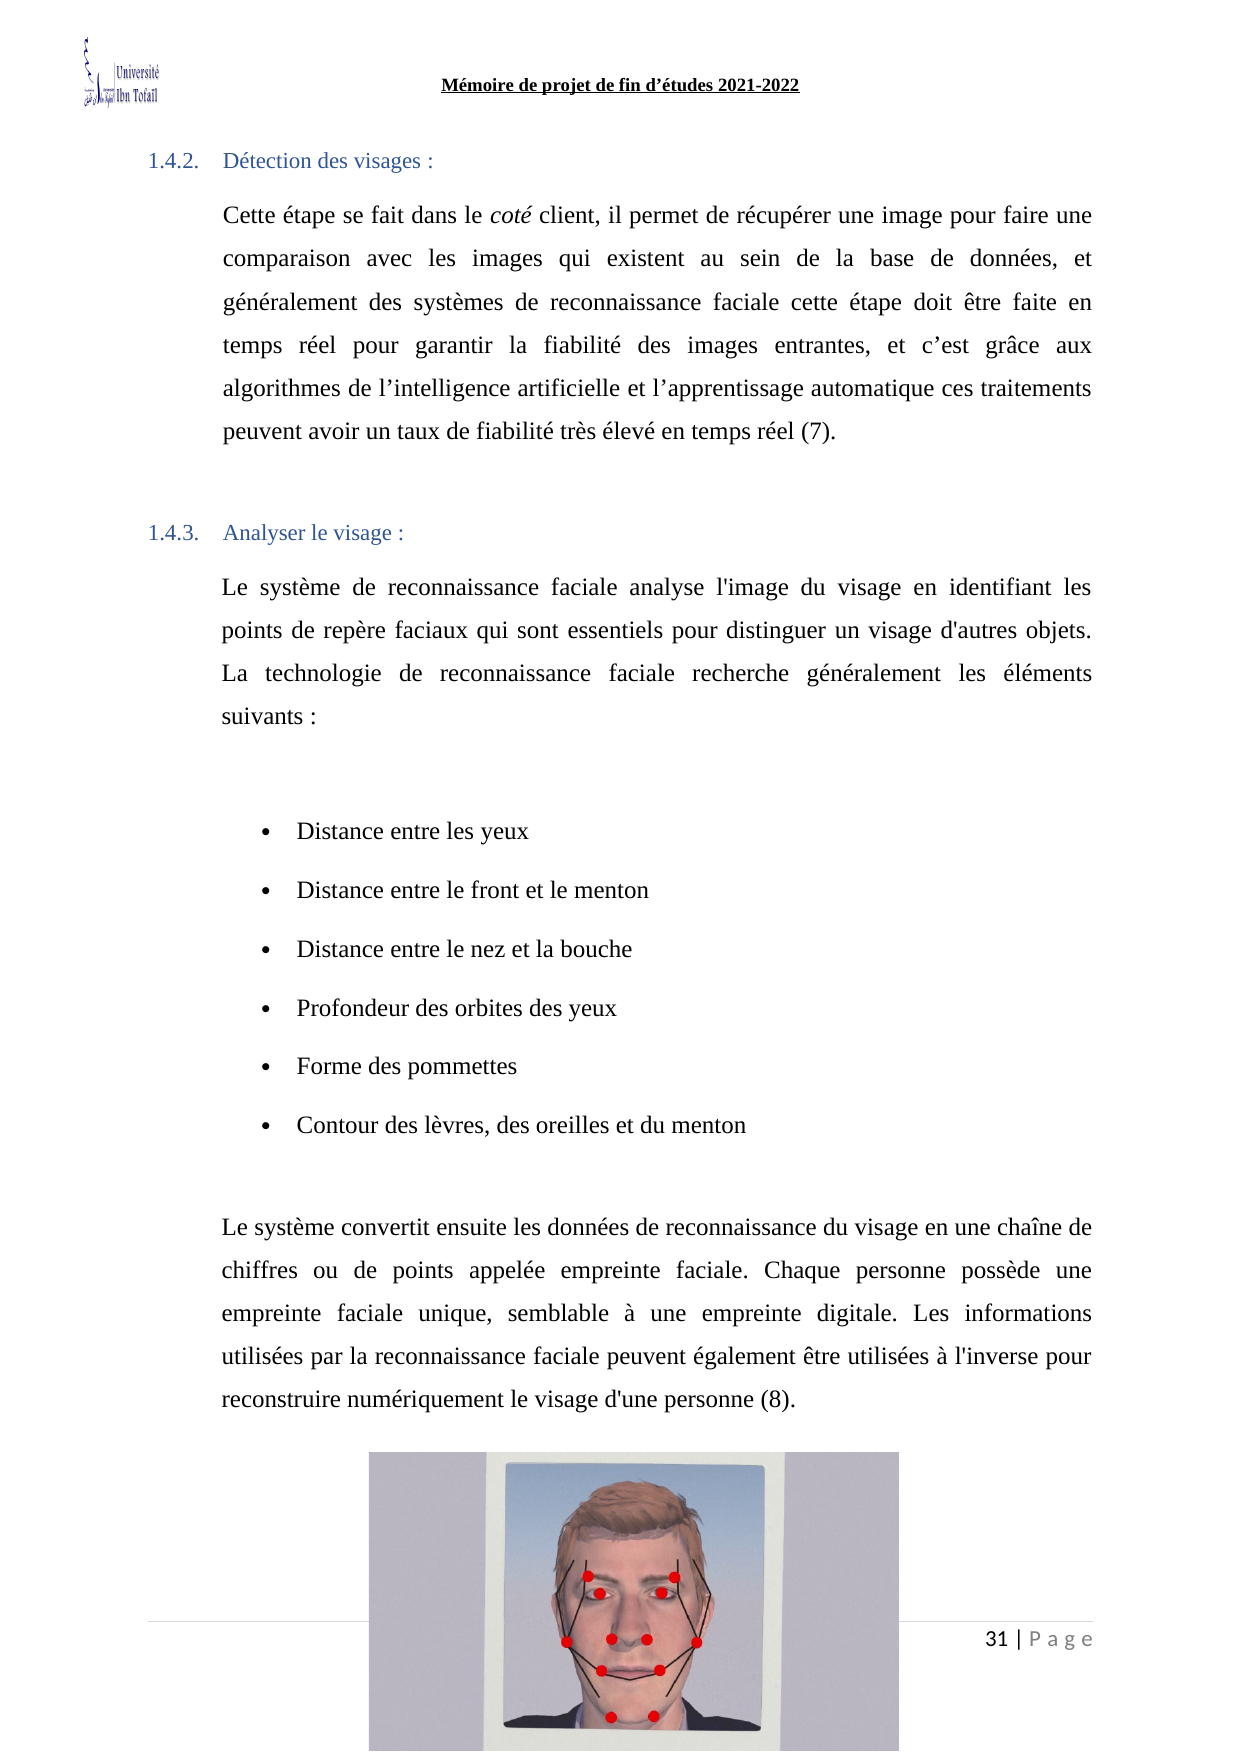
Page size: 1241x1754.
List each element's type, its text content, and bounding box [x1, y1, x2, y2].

subtitle Détection des visages : [148, 148, 1093, 174]
list Distance entre le front et le menton [262, 875, 1093, 904]
picture [367, 1452, 899, 1750]
list Distance entre le nez et la bouche [262, 934, 1093, 963]
list Distance entre les yeux [262, 816, 1093, 845]
list Profondeur des orbites des yeux [262, 993, 1093, 1021]
list Cette étape se fait dans le coté client, il permet de récupérer une image pour faire une comparaison avec les images qui existent au sein de la base de données, et généralement des systèmes de reconnaissance faciale cette étape doit être faite en temps réel pour garantir la fiabilité des images entrantes, et c’est grâce aux algorithmes de l’intelligence artificielle et l’apprentissage automatique ces traitements peuvent avoir un taux de fiabilité très élevé en temps réel . [223, 200, 1093, 445]
list Contour des lèvres, des oreilles et du menton [262, 1110, 1093, 1139]
subtitle Analyser le visage : [148, 519, 1093, 545]
text Le système de reconnaissance faciale analyse l'image du visage en identifiant les points de repère faciaux qui sont essentiels pour distinguer un visage d'autres objets. La technologie de reconnaissance faciale recherche généralement les éléments suivants : [221, 572, 1093, 730]
text Le système convertit ensuite les données de reconnaissance du visage en une chaîne de chiffres ou de points appelée empreinte faciale. Chaque personne possède une empreinte faciale unique, semblable à une empreinte digitale. Les informations utilisées par la reconnaissance faciale peuvent également être utilisées à l'inverse pour reconstruire numériquement le visage d'une personne. [221, 1212, 1093, 1413]
list Forme des pommettes [262, 1051, 1093, 1080]
picture [83, 35, 165, 111]
